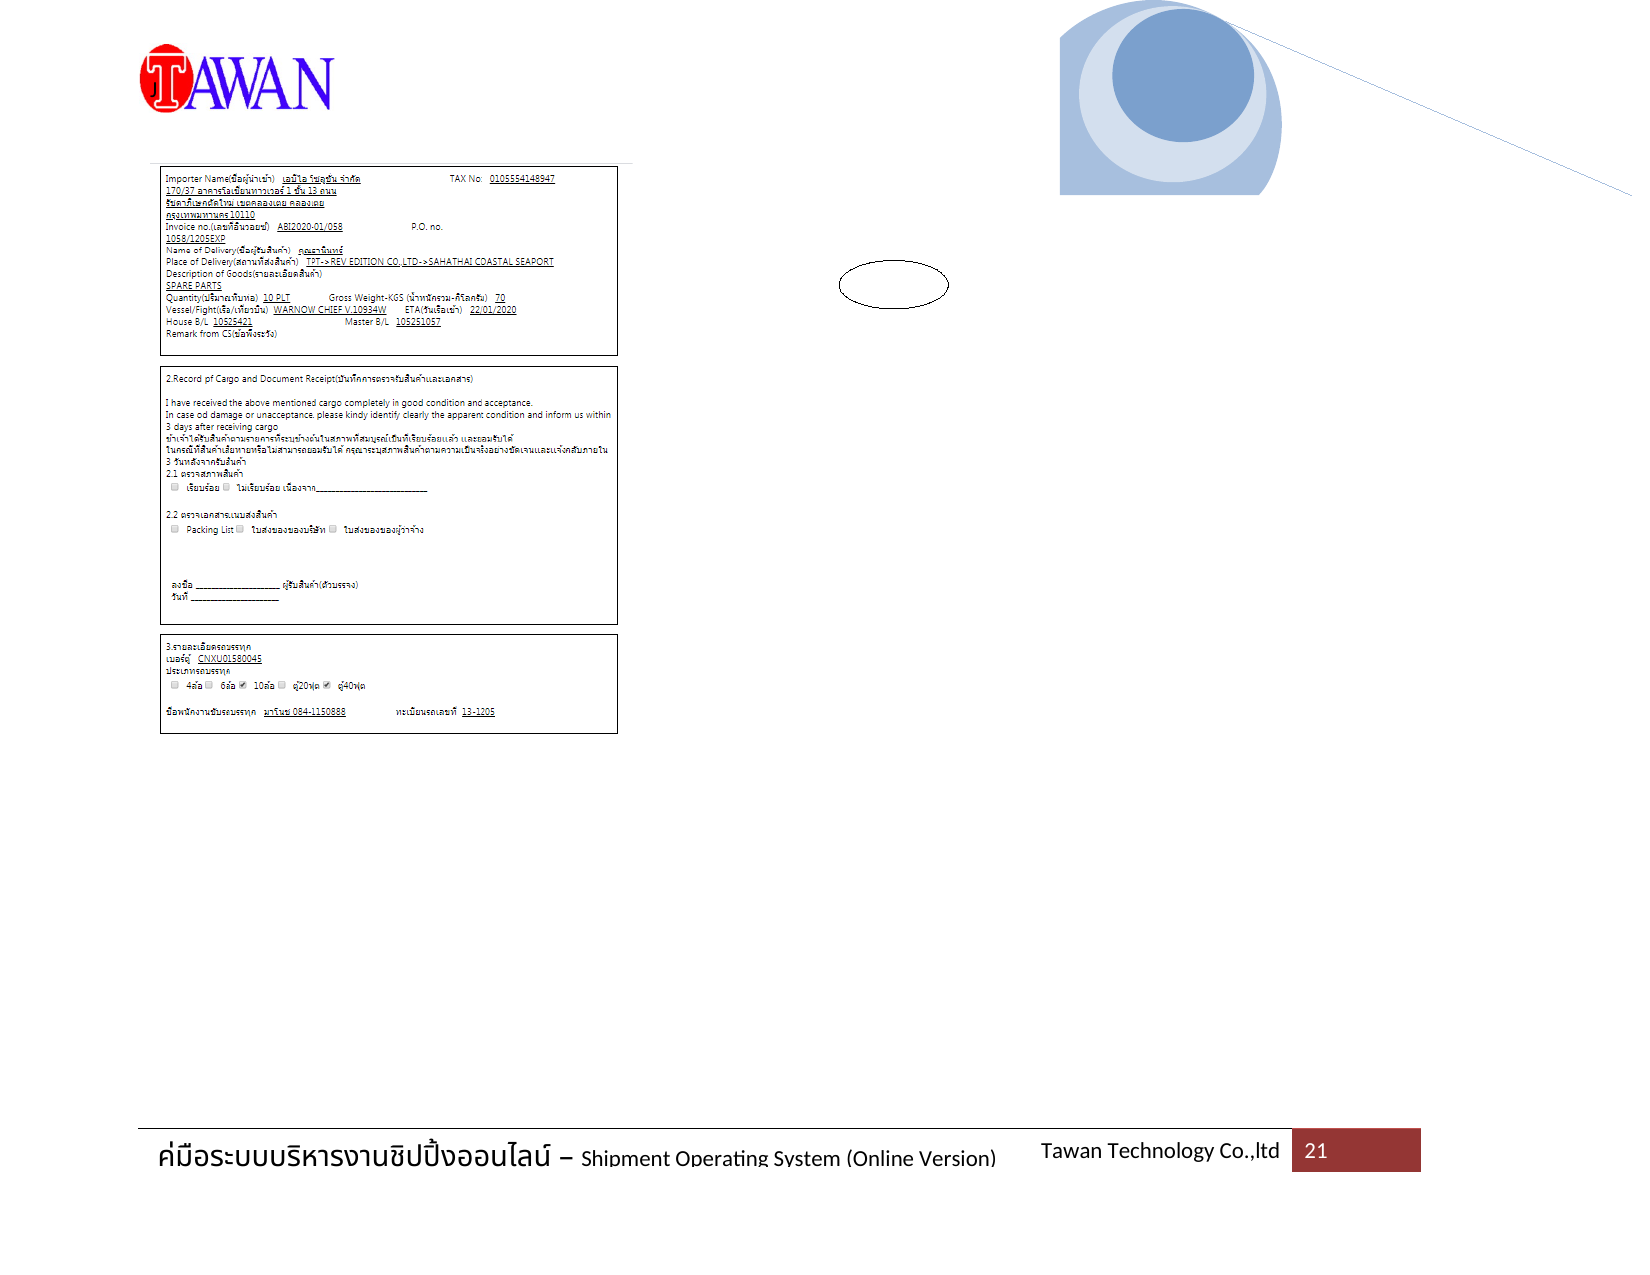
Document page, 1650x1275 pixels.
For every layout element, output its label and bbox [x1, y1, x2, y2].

picture [139, 43, 335, 113]
picture [150, 150, 633, 744]
